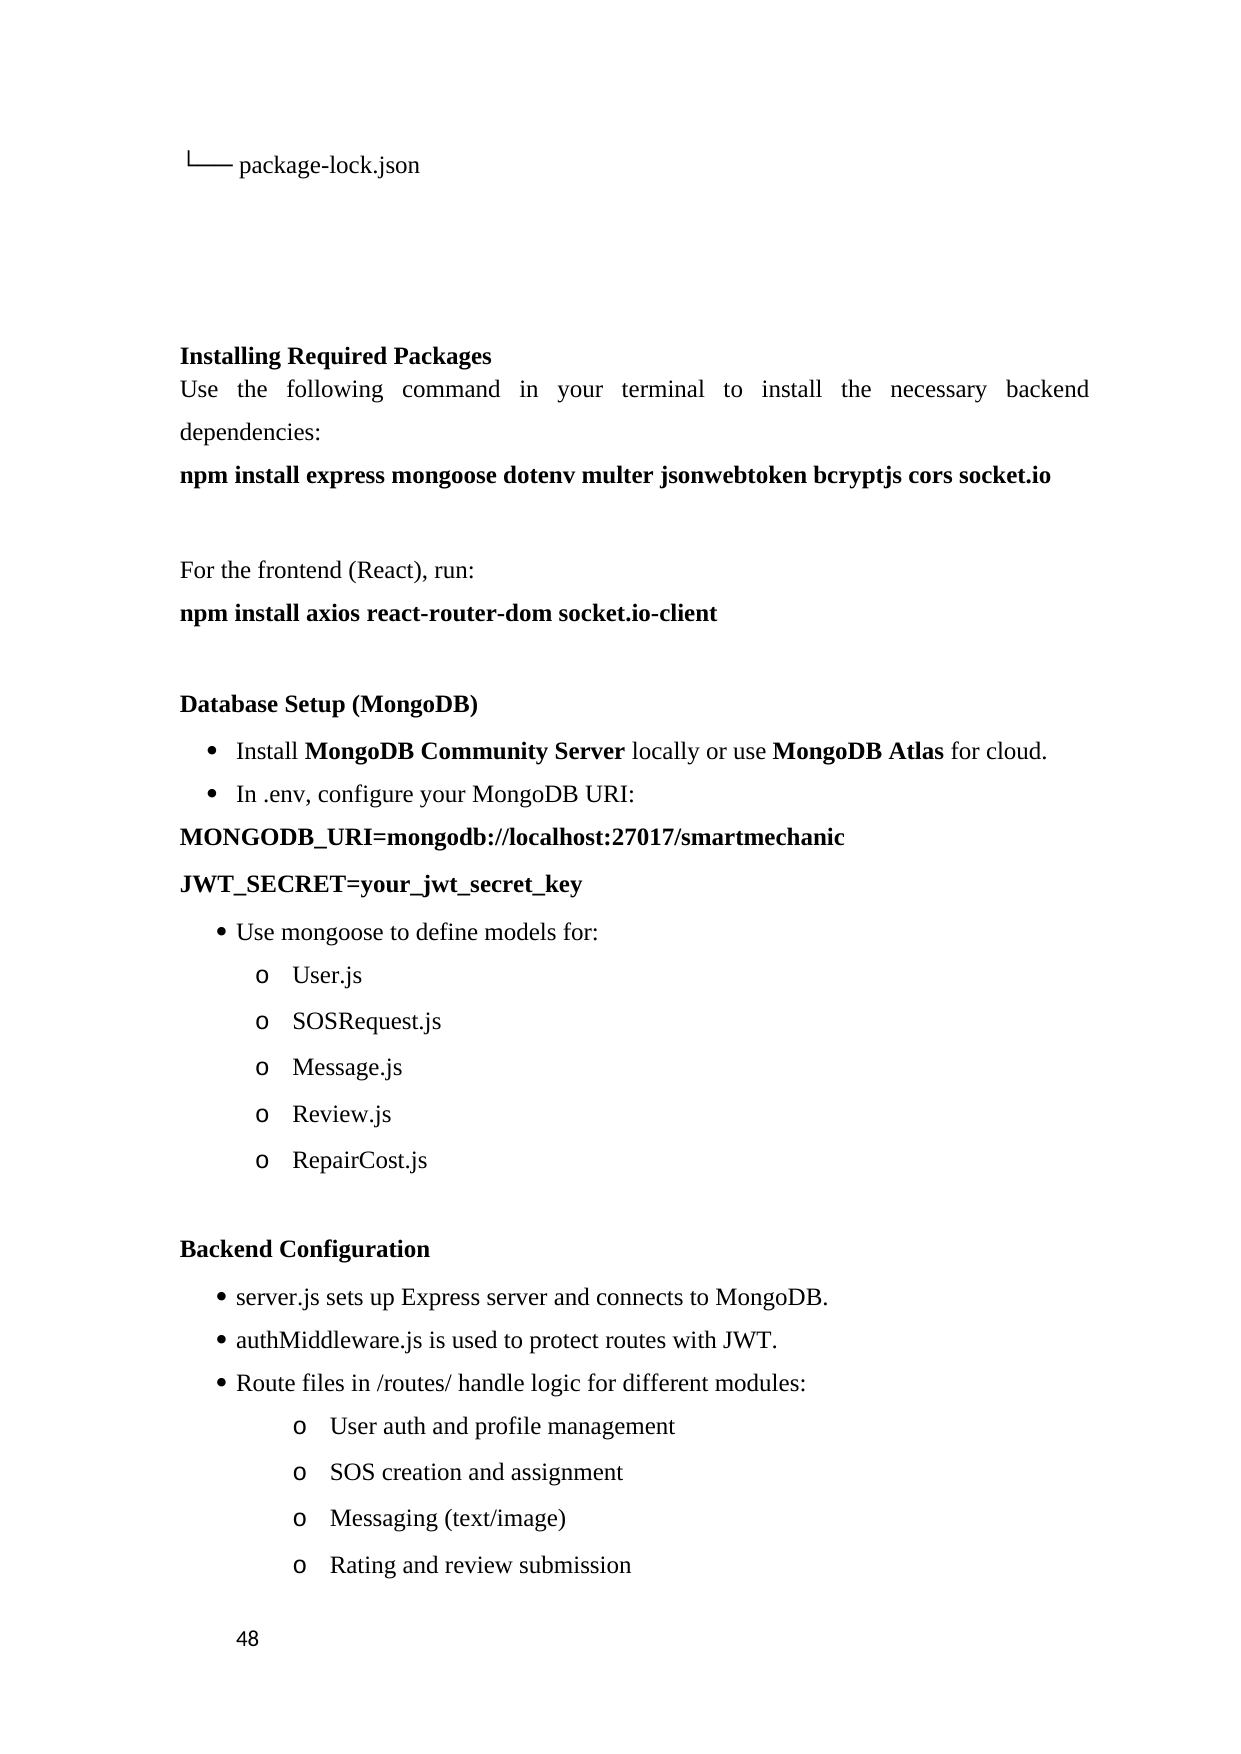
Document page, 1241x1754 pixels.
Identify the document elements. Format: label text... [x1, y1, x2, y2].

text JWT_SECRET=your_jwt_secret_key [179, 869, 1090, 898]
list User auth and profile management [292, 1411, 1090, 1442]
list SOS creation and assignment [292, 1457, 1090, 1488]
text └── package-lock.json [179, 150, 1090, 179]
list SOSRequest.js [254, 1006, 1090, 1037]
list RepairCost.js [254, 1145, 1090, 1176]
list Message.js [254, 1052, 1090, 1083]
list Use mongoose to define models for: [217, 917, 1090, 946]
text Database Setup (MongoDB) [179, 689, 1090, 717]
list Route files in /routes/ handle logic for different modules: [217, 1368, 1090, 1397]
list Review.js [254, 1099, 1090, 1129]
text npm install axios react-router-dom socket.io-client [179, 598, 1090, 627]
list Rating and review submission [292, 1550, 1090, 1581]
text Backend Configuration [179, 1234, 1090, 1263]
list Messaging (text/image) [292, 1503, 1090, 1534]
text Installing Required Packages [179, 341, 1090, 370]
list server.js sets up Express server and connects to MongoDB. [217, 1282, 1090, 1310]
list Install MongoDB Community Server locally or use MongoDB Atlas for cloud. [208, 736, 1090, 765]
text MONGODB_URI=mongodb://localhost:27017/smartmechanic [179, 822, 1090, 851]
text For the frontend (React), run: [179, 555, 1090, 584]
list In .env, configure your MongoDB URI: [208, 779, 1090, 808]
text npm install express mongoose dotenv multer jsonwebtoken bcryptjs cors socket.io [179, 461, 1090, 489]
list authMiddleware.js is used to protect routes with JWT. [217, 1325, 1090, 1353]
text Use the following command in your terminal to install the necessary backend dependencies: [179, 374, 1090, 446]
list User.js [254, 960, 1090, 991]
